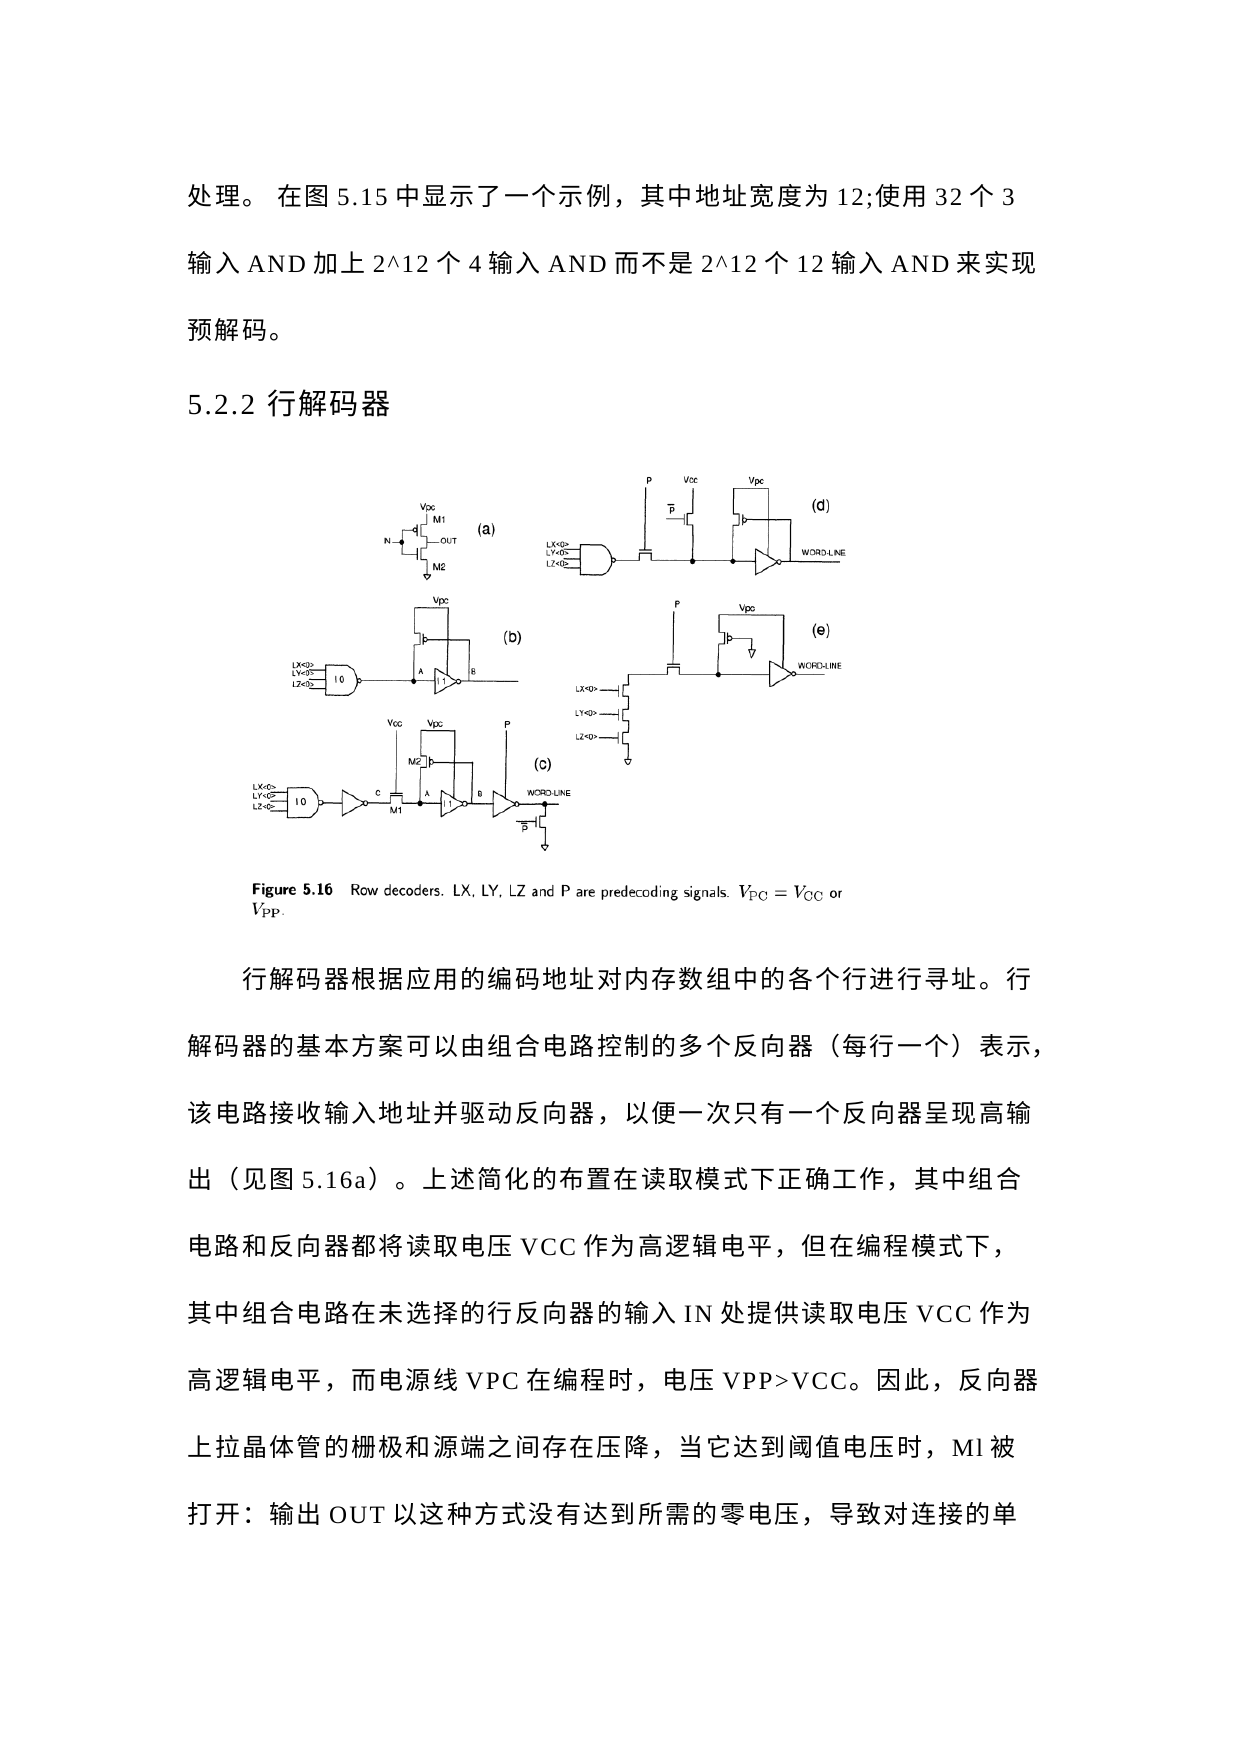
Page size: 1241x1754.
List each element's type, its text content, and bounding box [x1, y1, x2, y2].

picture [187, 458, 858, 927]
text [187, 945, 1042, 1545]
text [187, 162, 1042, 361]
